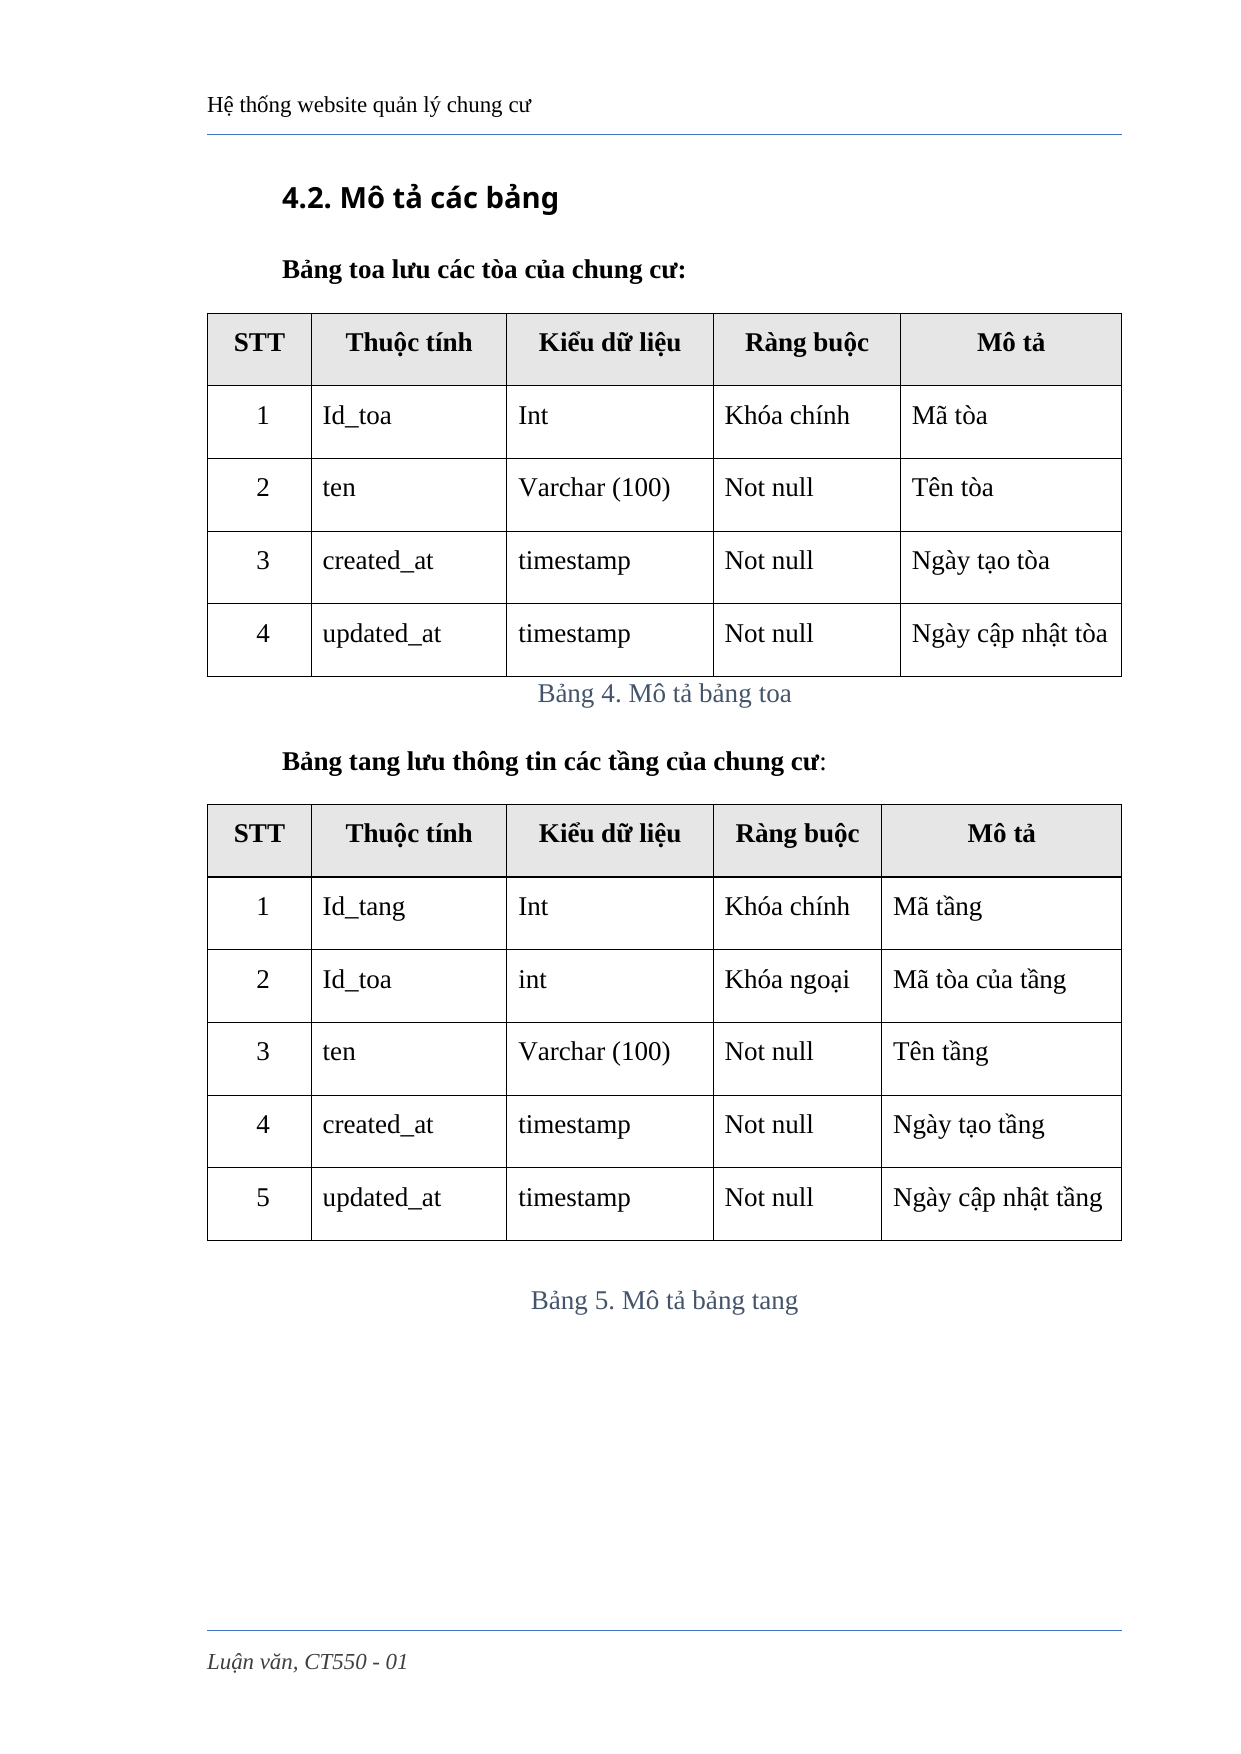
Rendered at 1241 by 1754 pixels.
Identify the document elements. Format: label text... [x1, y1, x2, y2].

table_cell [208, 459, 311, 531]
table_cell timestamp [507, 1096, 713, 1167]
table_cell Int [507, 386, 713, 458]
table_cell Ngày tạo tầng [882, 1096, 1121, 1167]
table_cell [208, 386, 311, 458]
table_header STT [208, 805, 311, 876]
table_cell [208, 604, 311, 676]
table_cell [208, 1096, 311, 1167]
text Bảng tang lưu thông tin các tầng của chung cư: [207, 744, 1122, 776]
table_cell Tên tầng [882, 1023, 1121, 1094]
table_header Kiểu dữ liệu [507, 314, 713, 385]
table_cell Mã tòa [901, 386, 1121, 458]
table_cell ten [312, 1023, 506, 1094]
table_cell Not null [714, 459, 900, 531]
table_cell timestamp [507, 604, 713, 676]
table_cell Ngày cập nhật tòa [901, 604, 1121, 676]
table_cell Not null [714, 604, 900, 676]
table_header Thuộc tính [312, 314, 506, 385]
table_cell Tên tòa [901, 459, 1121, 531]
table_cell [208, 532, 311, 603]
table_cell Khóa chính [714, 878, 881, 949]
table_cell updated_at [312, 1168, 506, 1240]
table_cell Varchar (100) [507, 459, 713, 531]
table_cell Varchar (100) [507, 1023, 713, 1094]
table_cell ten [312, 459, 506, 531]
text Bảng 4. Mô tả bảng toa [207, 677, 1122, 708]
table_header Thuộc tính [312, 805, 506, 876]
table_header Mô tả [901, 314, 1121, 385]
table_cell Not null [714, 1096, 881, 1167]
table_cell updated_at [312, 604, 506, 676]
table_cell [208, 1023, 311, 1094]
table_cell timestamp [507, 1168, 713, 1240]
table_header Kiểu dữ liệu [507, 805, 713, 876]
table_cell [208, 878, 311, 949]
table_header Mô tả [882, 805, 1121, 876]
text Bảng toa lưu các tòa của chung cư: [207, 253, 1122, 284]
table_cell Ngày cập nhật tầng [882, 1168, 1121, 1240]
table_header STT [208, 314, 311, 385]
text Bảng 5. Mô tả bảng tang [207, 1284, 1122, 1315]
table_cell Id_toa [312, 950, 506, 1022]
table_cell Int [507, 878, 713, 949]
table_cell Id_toa [312, 386, 506, 458]
table_header Ràng buộc [714, 314, 900, 385]
table_cell created_at [312, 1096, 506, 1167]
table_cell Mã tòa của tầng [882, 950, 1121, 1022]
table_cell Khóa chính [714, 386, 900, 458]
table_cell Ngày tạo tòa [901, 532, 1121, 603]
subtitle 4.2. Mô tả các bảng [207, 177, 1122, 217]
table_cell created_at [312, 532, 506, 603]
table_cell Not null [714, 1168, 881, 1240]
table_cell timestamp [507, 532, 713, 603]
table_cell Mã tầng [882, 878, 1121, 949]
table_cell [208, 950, 311, 1022]
table_cell Not null [714, 532, 900, 603]
table_cell Khóa ngoại [714, 950, 881, 1022]
table_header Ràng buộc [714, 805, 881, 876]
table_cell int [507, 950, 713, 1022]
table_cell Id_tang [312, 878, 506, 949]
table_cell [208, 1168, 311, 1240]
table_cell Not null [714, 1023, 881, 1094]
